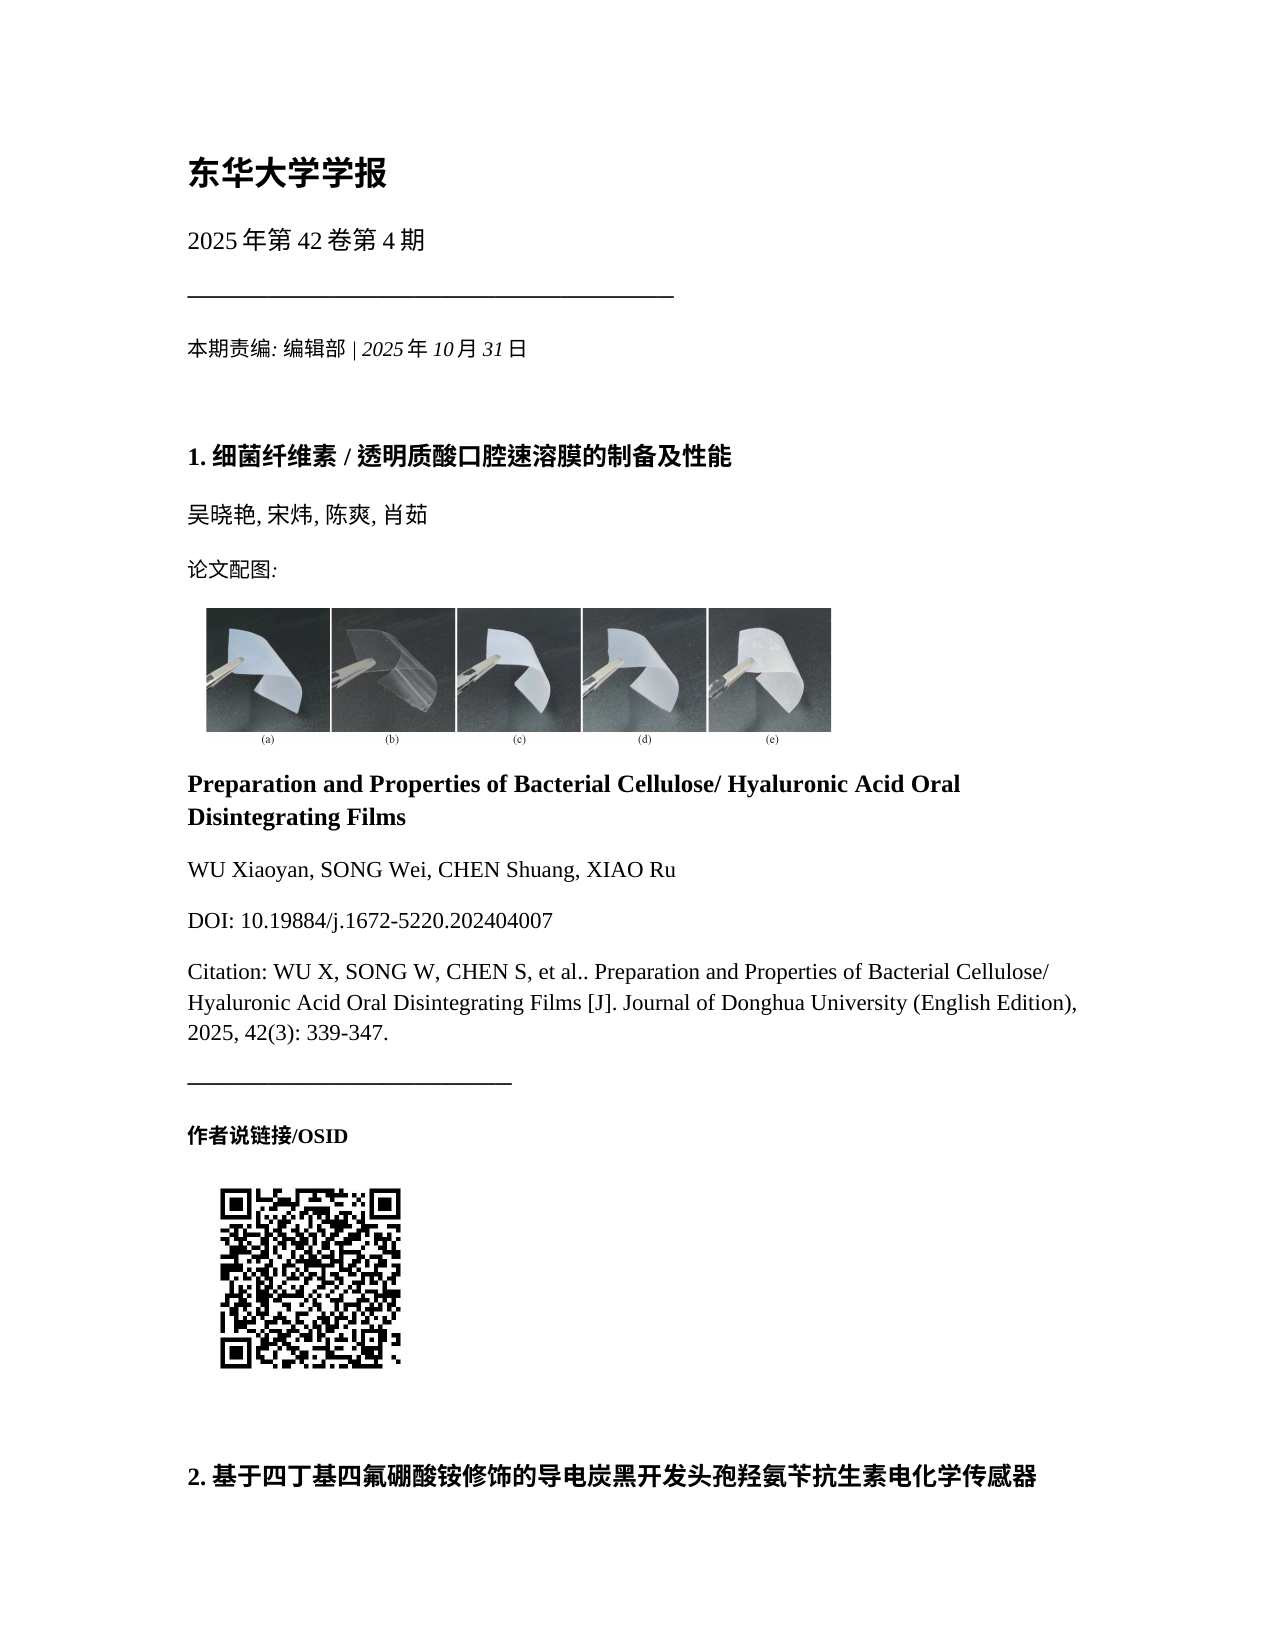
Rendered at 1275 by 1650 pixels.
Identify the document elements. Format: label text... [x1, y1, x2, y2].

text 吴晓艳, 宋炜, 陈爽, 肖茹 [187, 498, 1087, 530]
text 东华大学学报 [187, 150, 1087, 195]
text 论文配图: [187, 555, 1087, 584]
picture [206, 608, 832, 745]
text 作者说链接/OSID [187, 1121, 1087, 1149]
text ────────────────────────────── [187, 283, 1087, 309]
text DOI: 10.19884/j.1672-5220.202404007 [187, 907, 1087, 934]
text ──────────────────── [187, 1070, 1087, 1096]
text 1. 细菌纤维素 / 透明质酸口腔速溶膜的制备及性能 [187, 438, 1087, 473]
text Preparation and Properties of Bacterial Cellulose/ Hyaluronic Acid Oral Disintegrating Films [187, 769, 1087, 831]
text Citation: WU X, SONG W, CHEN S, et al.. Preparation and Properties of Bacterial Cellulose/ Hyaluronic Acid Oral Disintegrating Films [J]. Journal of Donghua University (English Edition), 2025, 42(3): 339-347. [187, 958, 1087, 1045]
text 2025年第42卷第4期 [187, 223, 1087, 257]
text 本期责编: 编辑部 | 2025年10月31日 [187, 334, 1087, 362]
text 2. 基于四丁基四氟硼酸铵修饰的导电炭黑开发头孢羟氨苄抗生素电化学传感器 [187, 1458, 1087, 1492]
text WU Xiaoyan, SONG Wei, CHEN Shuang, XIAO Ru [187, 856, 1087, 883]
picture [206, 1174, 415, 1383]
